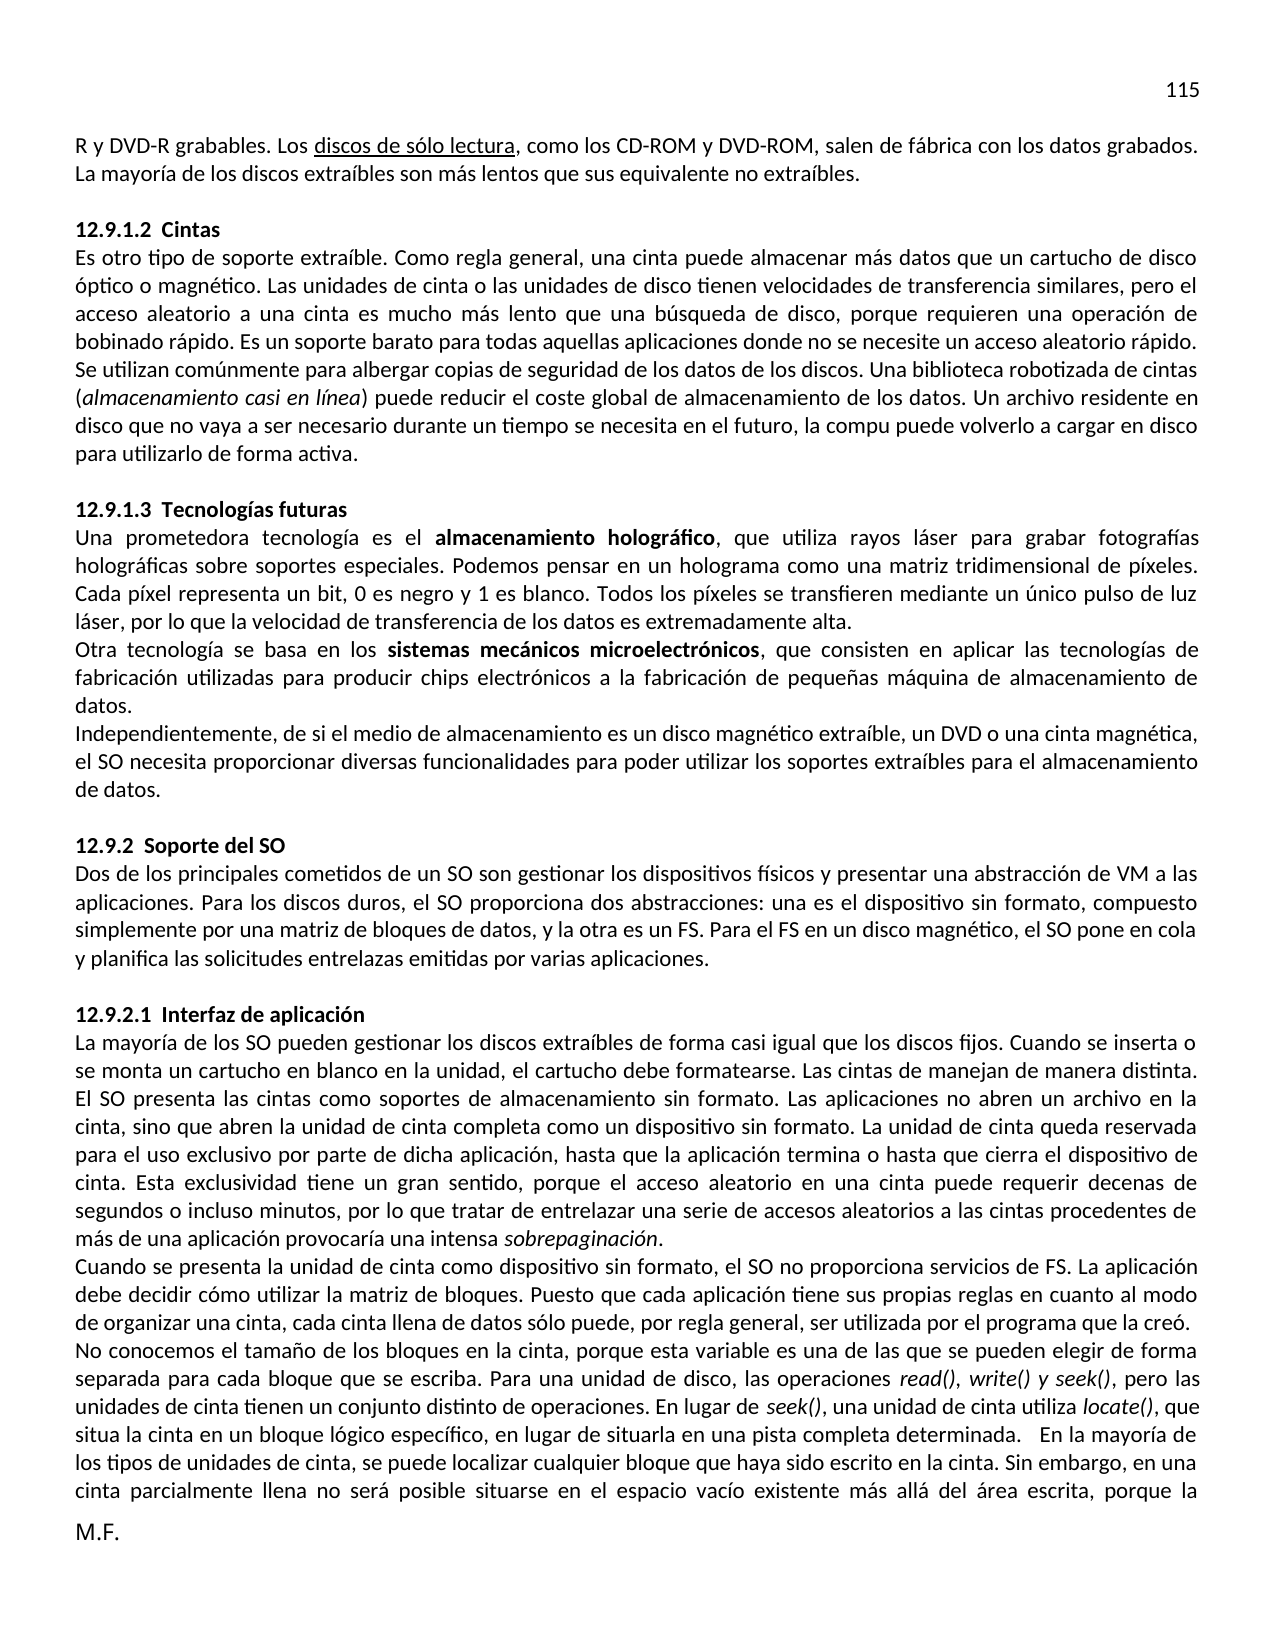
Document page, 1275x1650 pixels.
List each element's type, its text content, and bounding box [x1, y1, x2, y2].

text La mayoría de los SO pueden gestionar los discos extraíbles de forma casi igual que los discos fijos. Cuando se inserta o se monta un cartucho en blanco en la unidad, el cartucho debe formatearse. Las cintas de manejan de manera distinta. El SO presenta las cintas como soportes de almacenamiento sin formato. Las aplicaciones no abren un archivo en la cinta, sino que abren la unidad de cinta completa como un dispositivo sin formato. La unidad de cinta queda reservada para el uso exclusivo por parte de dicha aplicación, hasta que la aplicación termina o hasta que cierra el dispositivo de cinta. Esta exclusividad tiene un gran sentido, porque el acceso aleatorio en una cinta puede requerir decenas de segundos o incluso minutos, por lo que tratar de entrelazar una serie de accesos aleatorios a las cintas procedentes de más de una aplicación provocaría una intensa sobrepaginación. [75, 1028, 1200, 1252]
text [75, 131, 1200, 187]
text Independientemente, de si el medio de almacenamiento es un disco magnético extraíble, un DVD o una cinta magnética, el SO necesita proporcionar diversas funcionalidades para poder utilizar los soportes extraíbles para el almacenamiento de datos. [75, 719, 1200, 803]
text 12.9.1.2 Cintas [75, 215, 1200, 243]
text Dos de los principales cometidos de un SO son gestionar los dispositivos físicos y presentar una abstracción de VM a las aplicaciones. Para los discos duros, el SO proporciona dos abstracciones: una es el dispositivo sin formato, compuesto simplemente por una matriz de bloques de datos, y la otra es un FS. Para el FS en un disco magnético, el SO pone en cola y planifica las solicitudes entrelazas emitidas por varias aplicaciones. [75, 859, 1200, 972]
text Otra tecnología se basa en los sistemas mecánicos microelectrónicos, que consisten en aplicar las tecnologías de fabricación utilizadas para producir chips electrónicos a la fabricación de pequeñas máquina de almacenamiento de datos. [75, 635, 1200, 719]
text Cuando se presenta la unidad de cinta como dispositivo sin formato, el SO no proporciona servicios de FS. La aplicación debe decidir cómo utilizar la matriz de bloques. Puesto que cada aplicación tiene sus propias reglas en cuanto al modo de organizar una cinta, cada cinta llena de datos sólo puede, por regla general, ser utilizada por el programa que la creó. [75, 1252, 1200, 1336]
text Una prometedora tecnología es el almacenamiento holográfico, que utiliza rayos láser para grabar fotografías holográficas sobre soportes especiales. Podemos pensar en un holograma como una matriz tridimensional de píxeles. Cada píxel representa un bit, 0 es negro y 1 es blanco. Todos los píxeles se transfieren mediante un único pulso de luz láser, por lo que la velocidad de transferencia de los datos es extremadamente alta. [75, 523, 1200, 635]
text Es otro tipo de soporte extraíble. Como regla general, una cinta puede almacenar más datos que un cartucho de disco óptico o magnético. Las unidades de cinta o las unidades de disco tienen velocidades de transferencia similares, pero el acceso aleatorio a una cinta es mucho más lento que una búsqueda de disco, porque requieren una operación de bobinado rápido. Es un soporte barato para todas aquellas aplicaciones donde no se necesite un acceso aleatorio rápido. Se utilizan comúnmente para albergar copias de seguridad de los datos de los discos. Una biblioteca robotizada de cintas (almacenamiento casi en línea) puede reducir el coste global de almacenamiento de los datos. Un archivo residente en disco que no vaya a ser necesario durante un tiempo se necesita en el futuro, la compu puede volverlo a cargar en disco para utilizarlo de forma activa. [75, 243, 1200, 467]
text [75, 1336, 1200, 1504]
text 12.9.1.3 Tecnologías futuras [75, 495, 1200, 523]
text 12.9.2 Soporte del SO [75, 832, 1200, 859]
text 12.9.2.1 Interfaz de aplicación [75, 1000, 1200, 1028]
